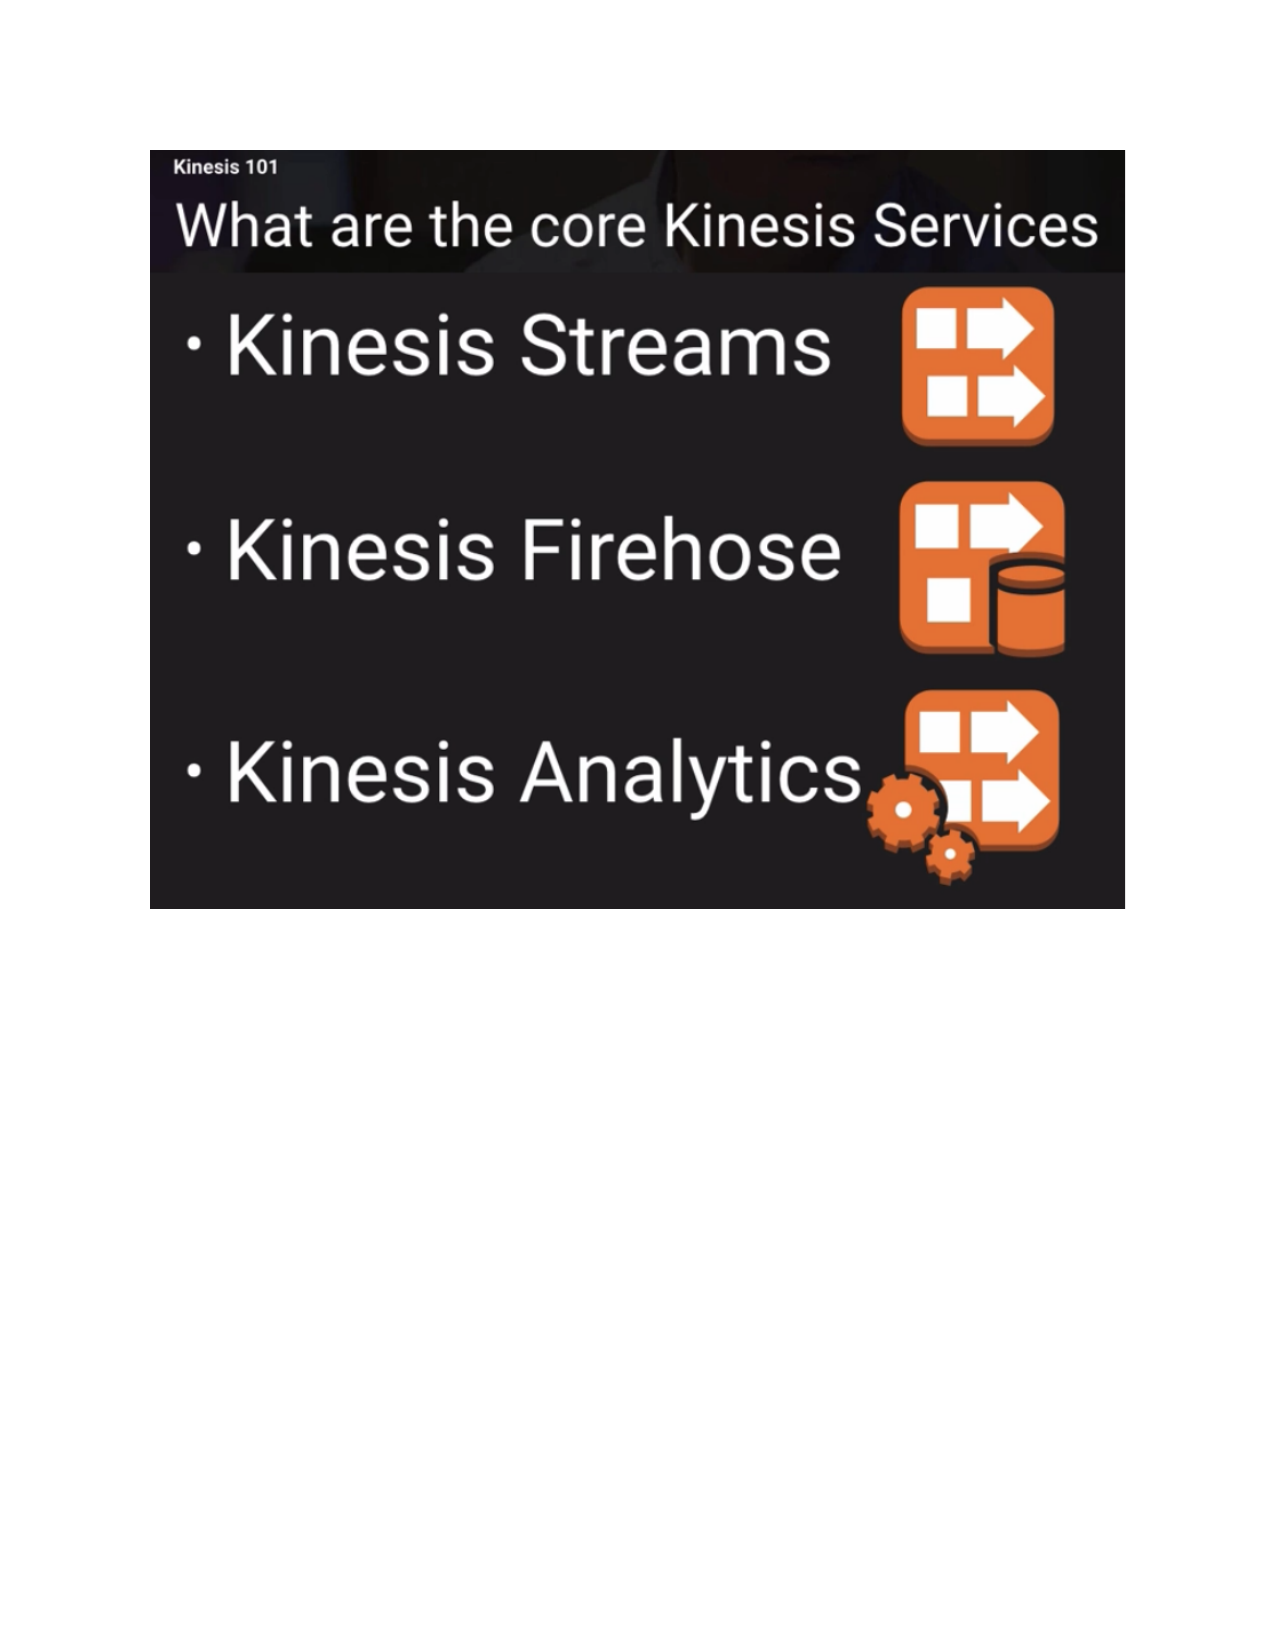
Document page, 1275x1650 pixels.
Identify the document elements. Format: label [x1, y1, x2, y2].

picture [150, 150, 1125, 909]
